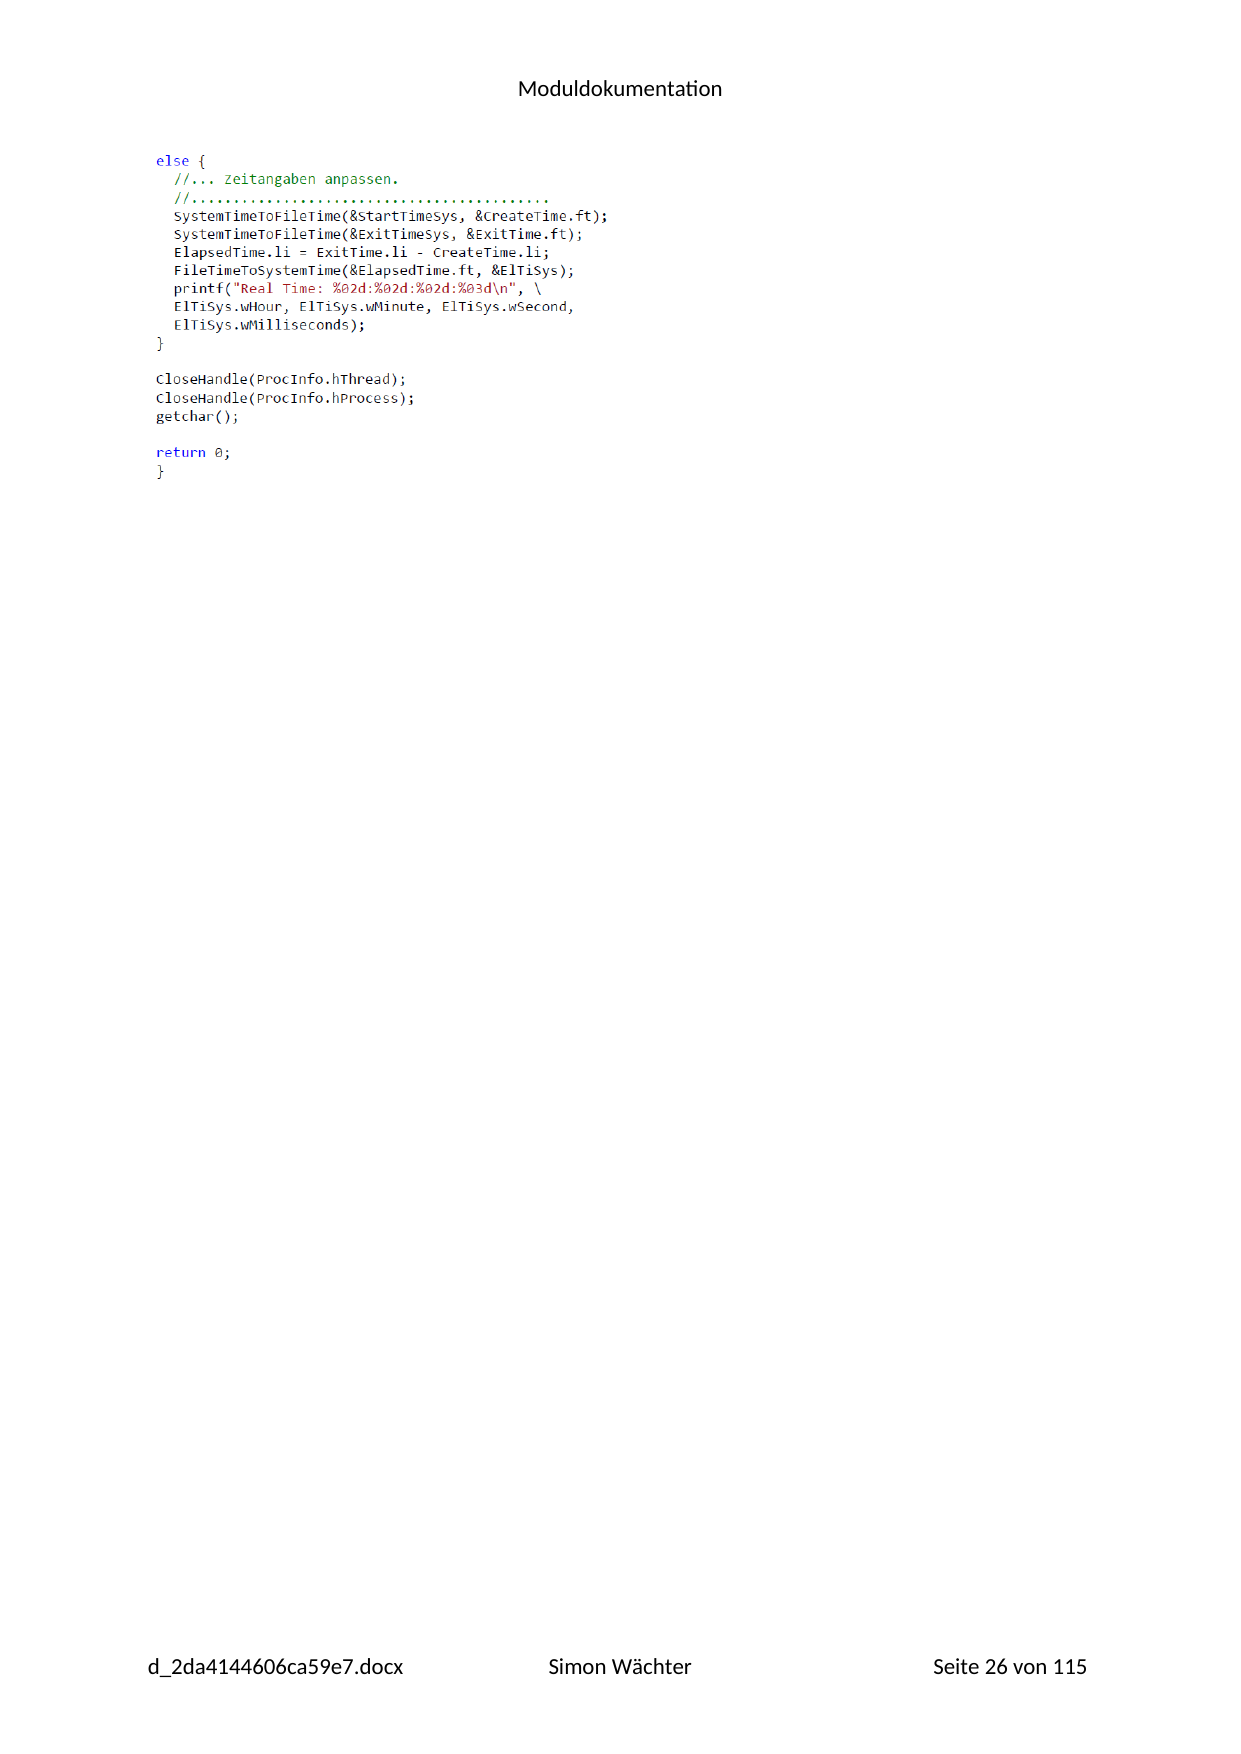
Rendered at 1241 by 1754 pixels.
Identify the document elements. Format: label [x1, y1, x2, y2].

picture [147, 147, 1003, 489]
